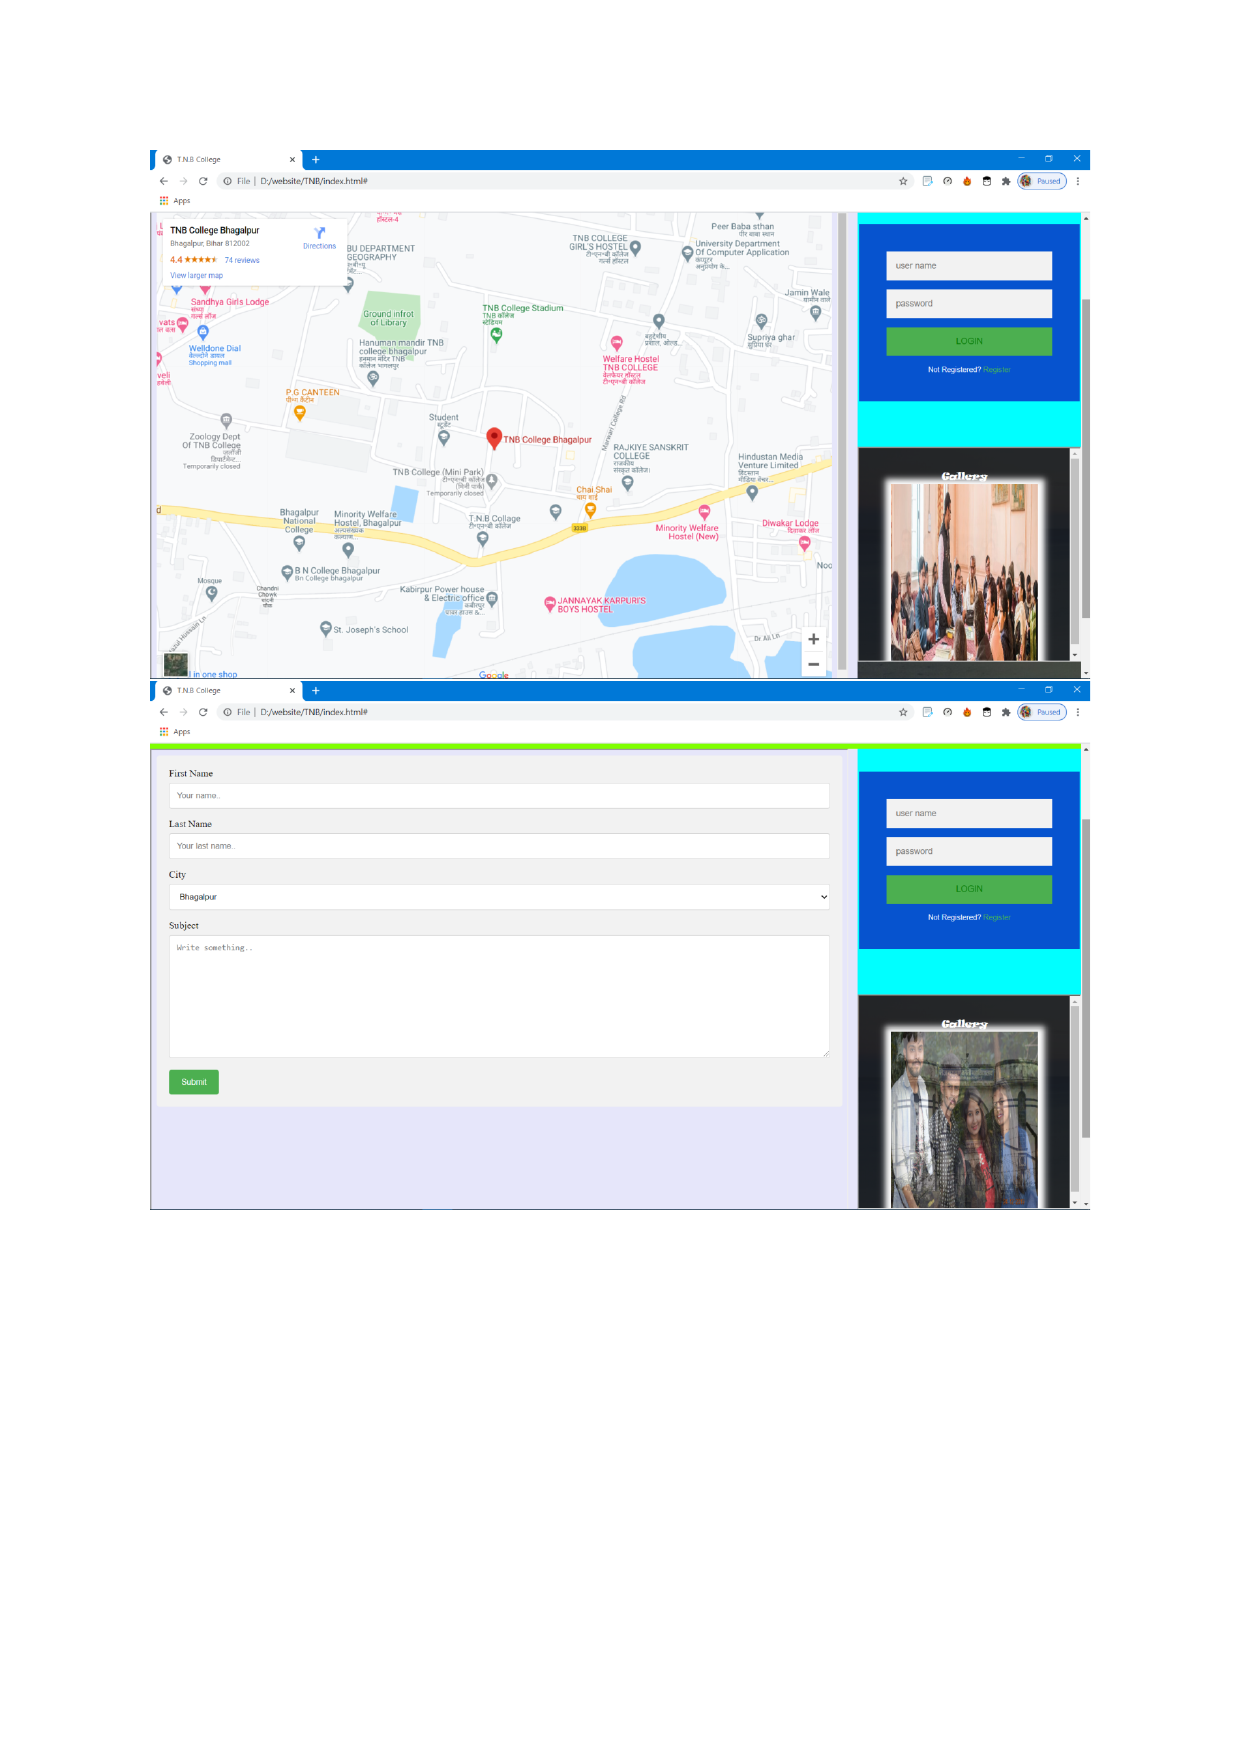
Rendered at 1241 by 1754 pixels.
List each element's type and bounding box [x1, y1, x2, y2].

picture [150, 150, 1091, 679]
picture [150, 681, 1091, 1210]
